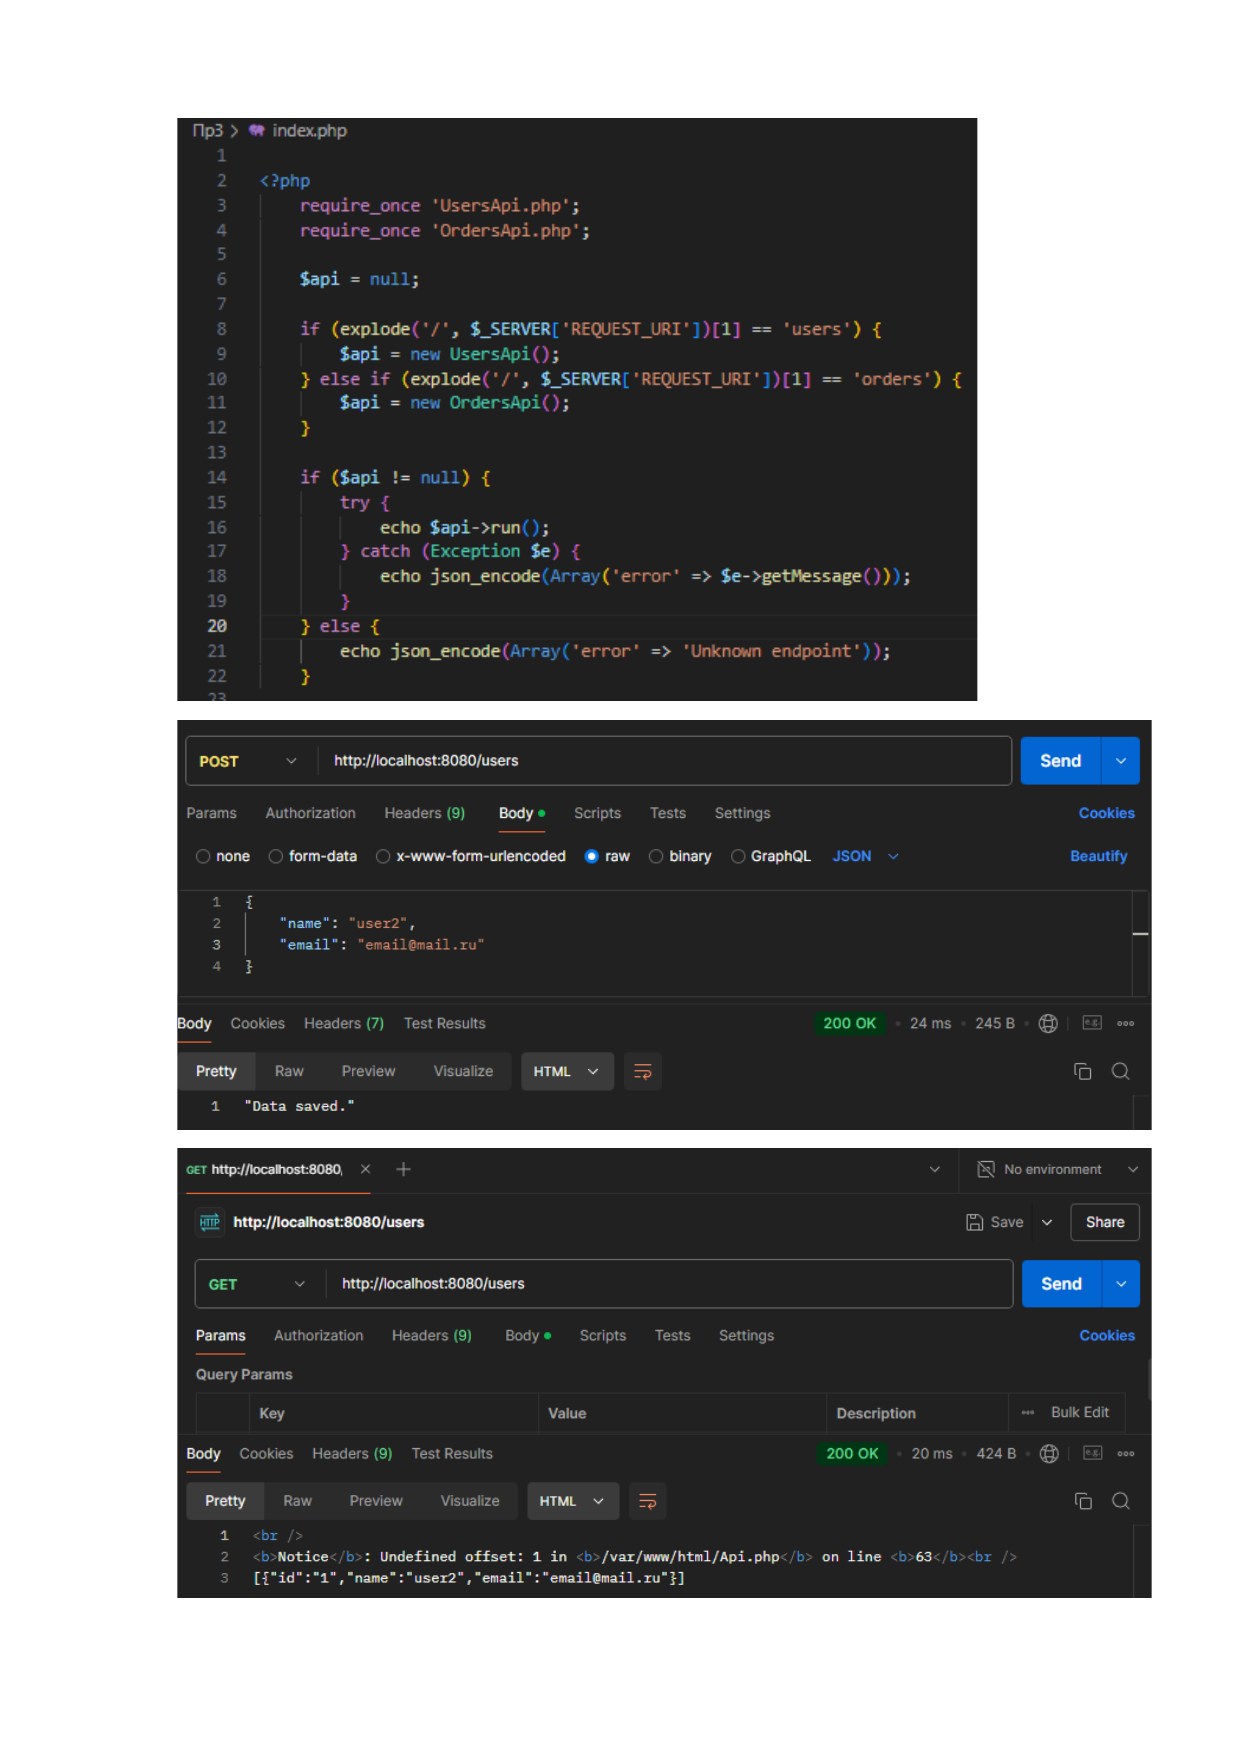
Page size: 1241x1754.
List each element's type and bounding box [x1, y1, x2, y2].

picture [177, 720, 1152, 1130]
picture [177, 1148, 1152, 1598]
picture [177, 118, 978, 701]
